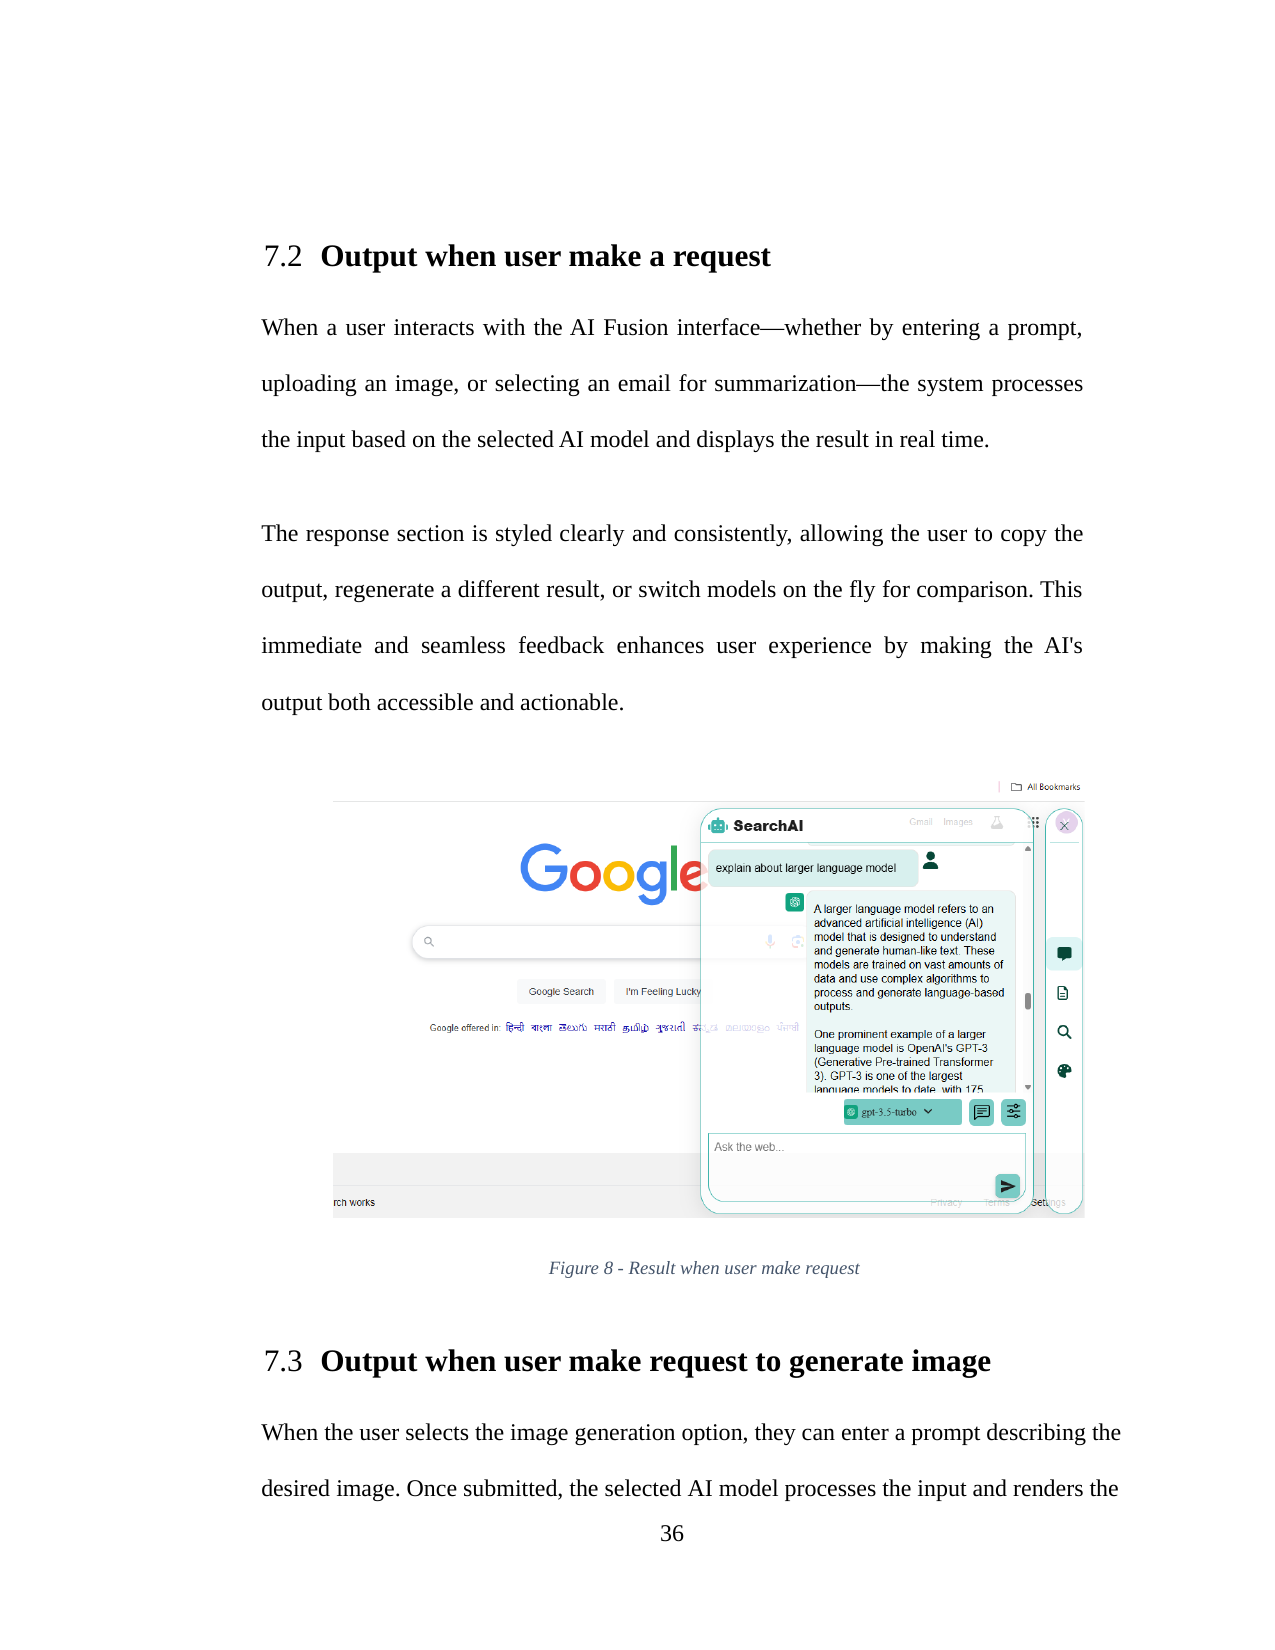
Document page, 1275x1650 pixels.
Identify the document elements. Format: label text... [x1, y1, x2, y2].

text The response section is styled clearly and consistently, allowing the user to copy the output, regenerate a different result, or switch models on the fly for comparison. This immediate and seamless feedback enhances user experience by making the AI's output both accessible and actionable. [261, 519, 1085, 715]
picture [333, 781, 1085, 1218]
text When a user interacts with the AI Fusion interface—whether by entering a prompt, uploading an image, or selecting an email for summarization—the system processes the input based on the selected AI model and displays the result in real time. [261, 313, 1085, 453]
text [261, 1418, 1155, 1502]
subtitle Output when user make a request [263, 237, 1155, 273]
subtitle Output when user make request to generate image [263, 1342, 1155, 1378]
